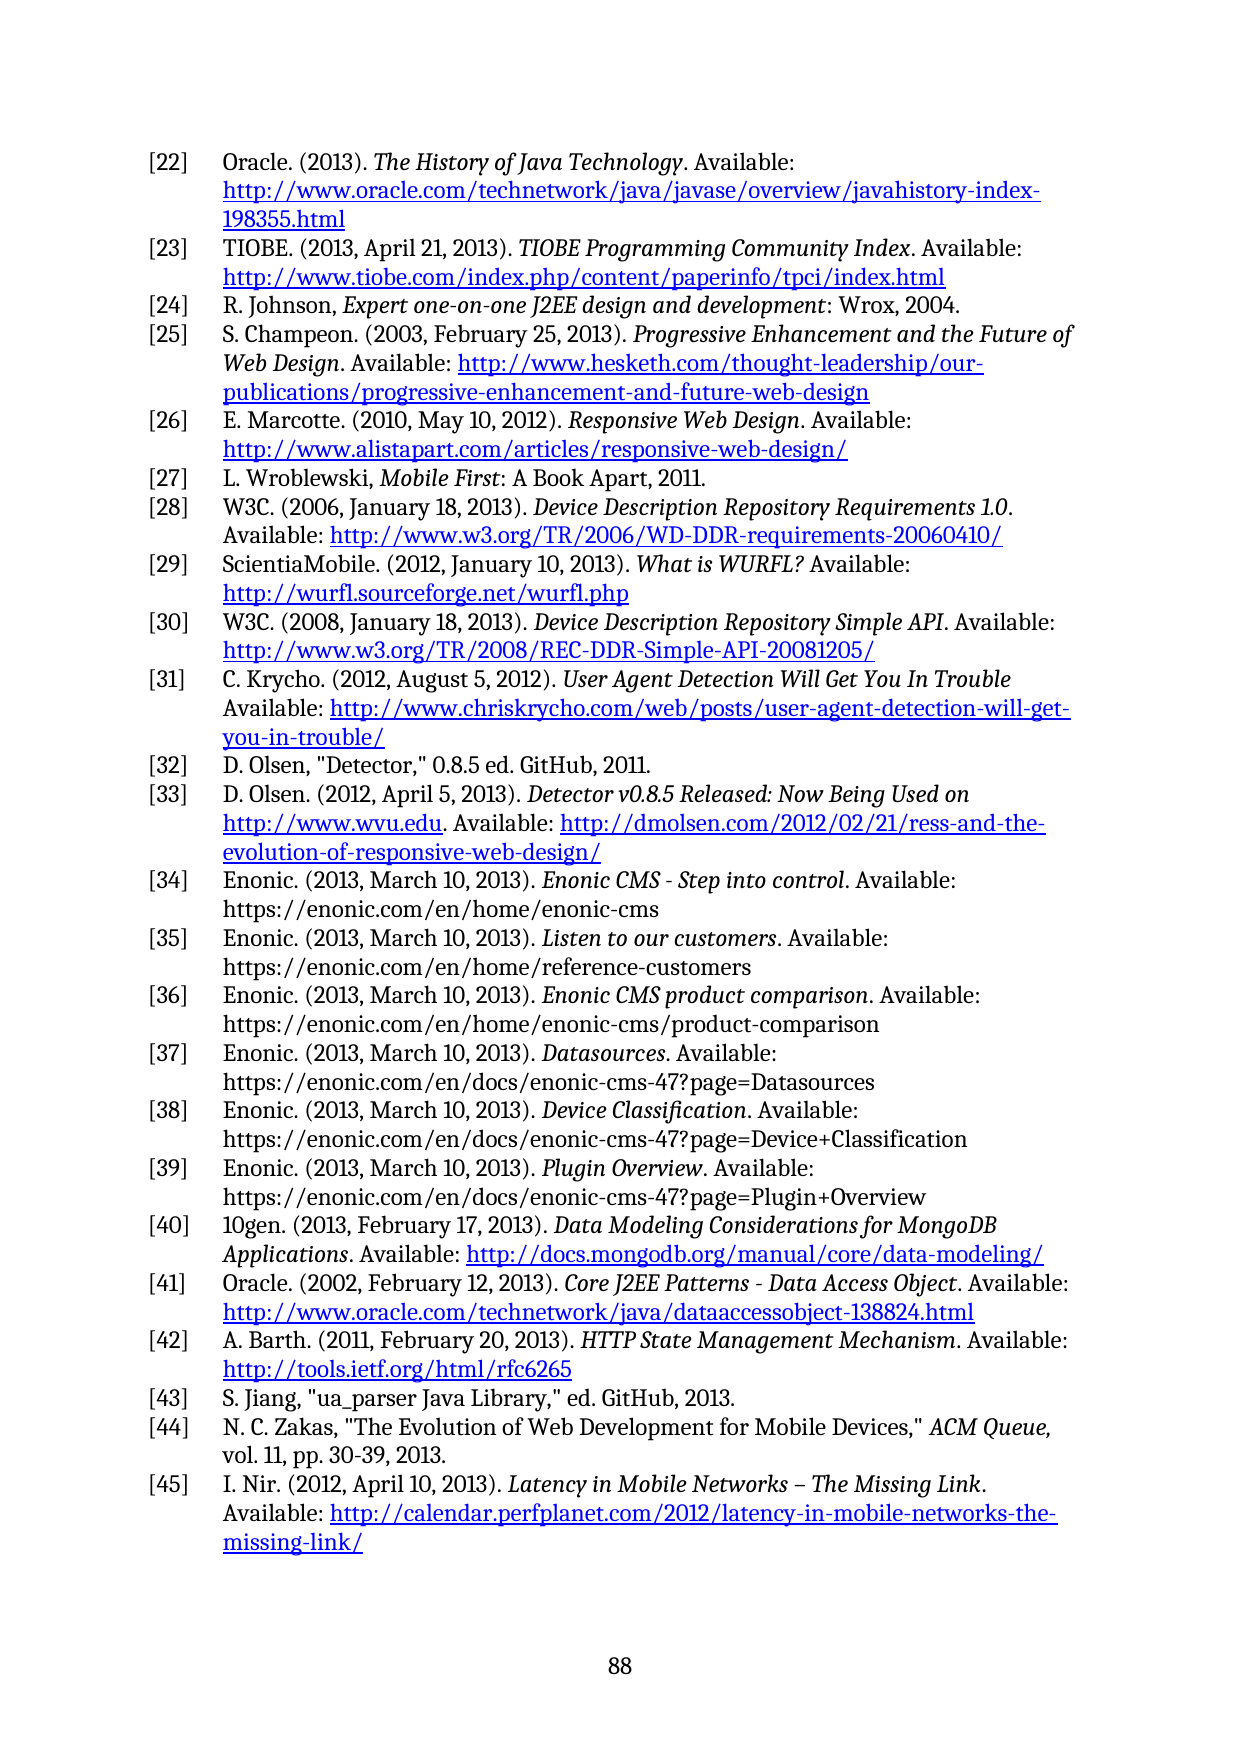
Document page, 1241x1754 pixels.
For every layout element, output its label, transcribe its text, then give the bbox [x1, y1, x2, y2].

text [35] Enonic. (2013, March 10, 2013). Listen to our customers. Available: https://enonic.com/en/home/reference-customers [148, 924, 1092, 981]
text [43] S. Jiang, "ua_parser Java Library," ed. GitHub, 2013. [148, 1384, 1092, 1413]
text [34] Enonic. (2013, March 10, 2013). Enonic CMS - Step into control. Available: https://enonic.com/en/home/enonic-cms [148, 866, 1092, 924]
text [24] R. Johnson, Expert one-on-one J2EE design and development: Wrox, 2004. [148, 291, 1092, 320]
text [40] 10gen. (2013, February 17, 2013). Data Modeling Considerations for MongoDB Applications. Available: http://docs.mongodb.org/manual/core/data-modeling/ [148, 1211, 1092, 1269]
text [27] L. Wroblewski, Mobile First: A Book Apart, 2011. [148, 464, 1092, 493]
text [45] I. Nir. (2012, April 10, 2013). Latency in Mobile Networks – The Missing Link. Available: http://calendar.perfplanet.com/2012/latency-in-mobile-networks-the-missing-link/ [148, 1470, 1092, 1556]
text [29] ScientiaMobile. (2012, January 10, 2013). What is WURFL? Available: http://wurfl.sourceforge.net/wurfl.php [148, 550, 1092, 608]
text [26] E. Marcotte. (2010, May 10, 2012). Responsive Web Design. Available: http://www.alistapart.com/articles/responsive-web-design/ [148, 406, 1092, 464]
text [41] Oracle. (2002, February 12, 2013). Core J2EE Patterns - Data Access Object. Available: http://www.oracle.com/technetwork/java/dataaccessobject-138824.html [148, 1269, 1092, 1326]
text [36] Enonic. (2013, March 10, 2013). Enonic CMS product comparison. Available: https://enonic.com/en/home/enonic-cms/product-comparison [148, 981, 1092, 1039]
text [22] Oracle. (2013). The History of Java Technology. Available: http://www.oracle.com/technetwork/java/javase/overview/javahistory-index-198355.html [148, 148, 1092, 234]
text [25] S. Champeon. (2003, February 25, 2013). Progressive Enhancement and the Future of Web Design. Available: http://www.hesketh.com/thought-leadership/our-publications/progressive-enhancement-and-future-web-design [148, 320, 1092, 406]
text [39] Enonic. (2013, March 10, 2013). Plugin Overview. Available: https://enonic.com/en/docs/enonic-cms-47?page=Plugin+Overview [148, 1154, 1092, 1211]
text [28] W3C. (2006, January 18, 2013). Device Description Repository Requirements 1.0. Available: http://www.w3.org/TR/2006/WD-DDR-requirements-20060410/ [148, 493, 1092, 550]
text [31] C. Krycho. (2012, August 5, 2012). User Agent Detection Will Get You In Trouble Available: http://www.chriskrycho.com/web/posts/user-agent-detection-will-get-you-in-trouble/ [148, 665, 1092, 751]
text [42] A. Barth. (2011, February 20, 2013). HTTP State Management Mechanism. Available: http://tools.ietf.org/html/rfc6265 [148, 1326, 1092, 1384]
text [37] Enonic. (2013, March 10, 2013). Datasources. Available: https://enonic.com/en/docs/enonic-cms-47?page=Datasources [148, 1039, 1092, 1096]
text [30] W3C. (2008, January 18, 2013). Device Description Repository Simple API. Available: http://www.w3.org/TR/2008/REC-DDR-Simple-API-20081205/ [148, 608, 1092, 665]
text [33] D. Olsen. (2012, April 5, 2013). Detector v0.8.5 Released: Now Being Used on http://www.wvu.edu. Available: http://dmolsen.com/2012/02/21/ress-and-the-evolution-of-responsive-web-design/ [148, 780, 1092, 866]
text [23] TIOBE. (2013, April 21, 2013). TIOBE Programming Community Index. Available: http://www.tiobe.com/index.php/content/paperinfo/tpci/index.html [148, 234, 1092, 291]
text [38] Enonic. (2013, March 10, 2013). Device Classification. Available: https://enonic.com/en/docs/enonic-cms-47?page=Device+Classification [148, 1096, 1092, 1154]
text [32] D. Olsen, "Detector," 0.8.5 ed. GitHub, 2011. [148, 751, 1092, 780]
text [44] N. C. Zakas, "The Evolution of Web Development for Mobile Devices," ACM Queue, vol. 11, pp. 30-39, 2013. [148, 1413, 1092, 1470]
